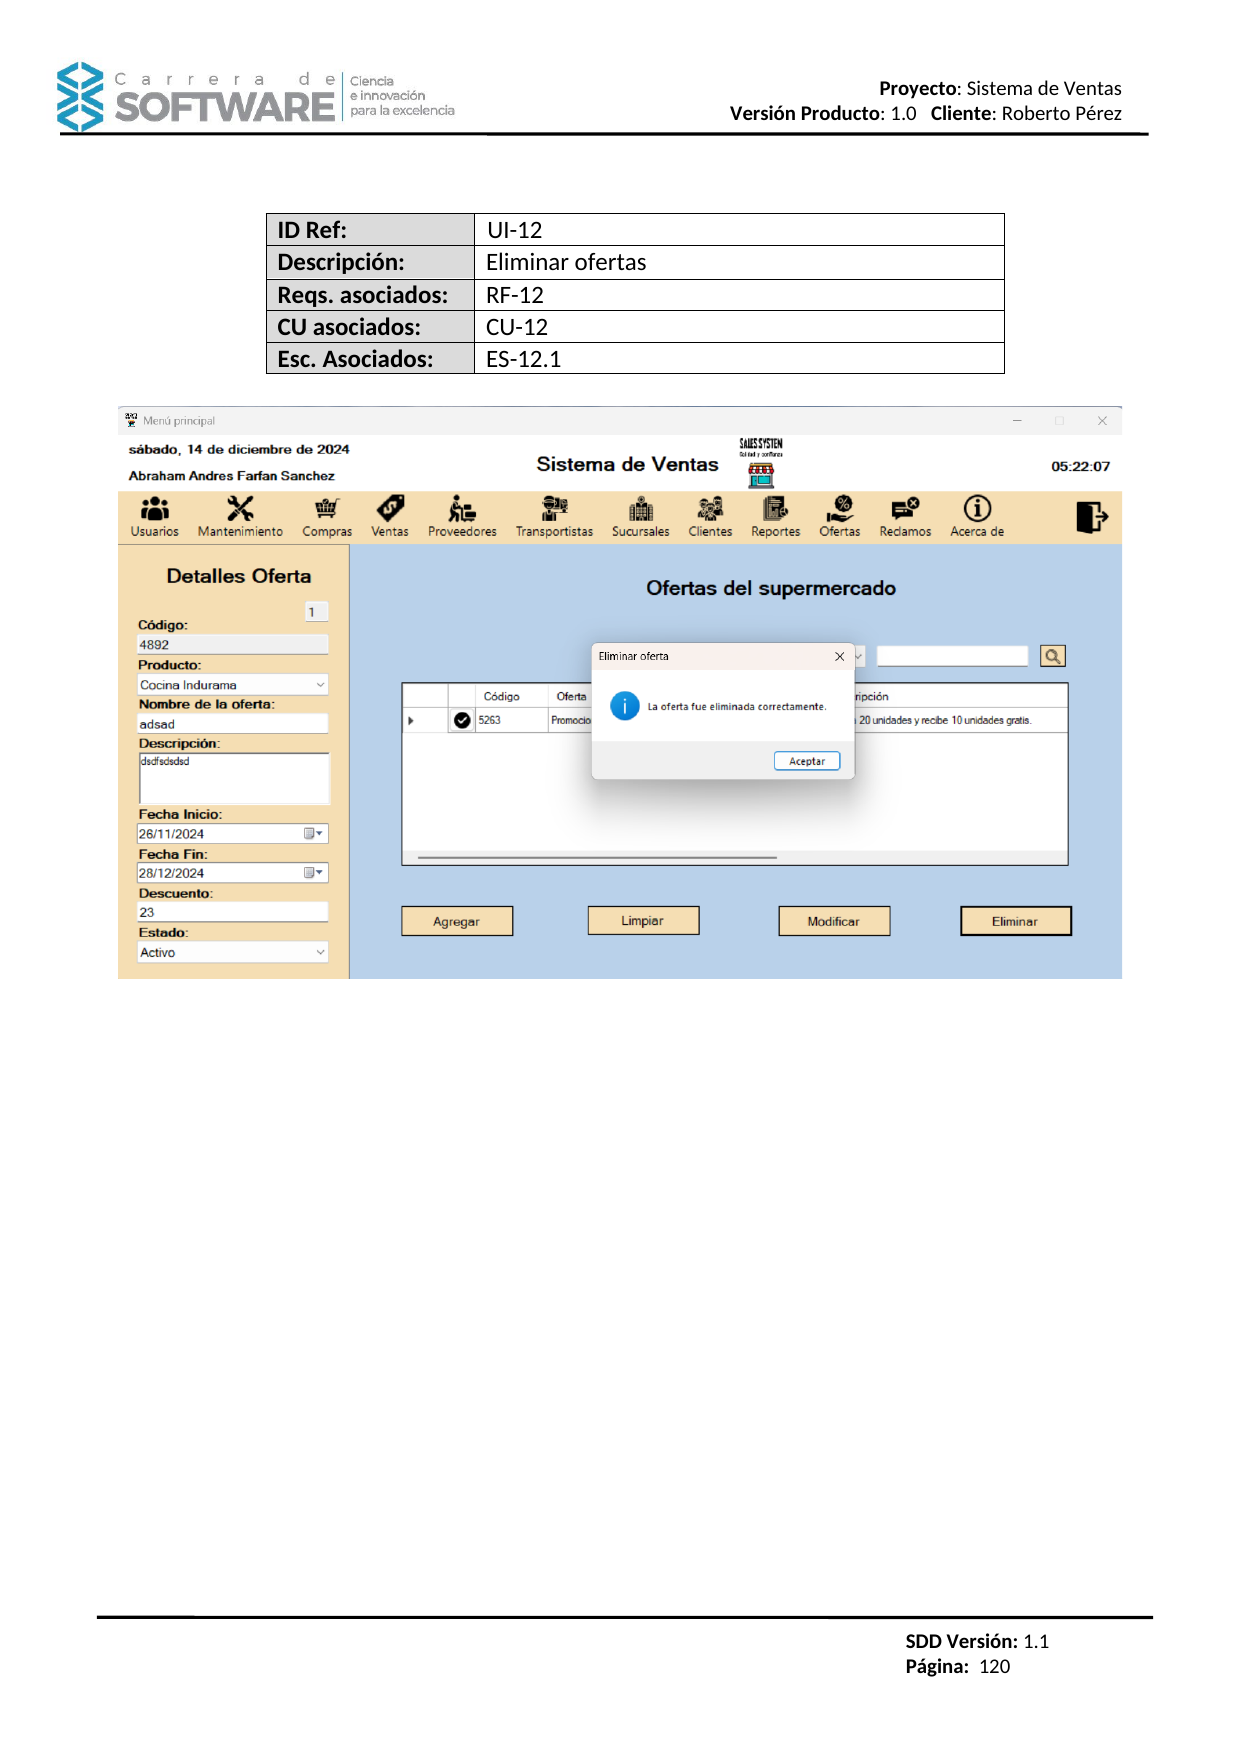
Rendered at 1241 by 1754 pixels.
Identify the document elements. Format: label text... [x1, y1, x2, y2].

table_cell RF-12 [475, 280, 1004, 310]
table_header UI-12 [475, 214, 1004, 245]
table_cell Esc. Asociados: [267, 343, 474, 373]
table_cell ES-12.1 [475, 343, 1004, 373]
table_cell CU asociados: [267, 311, 474, 342]
table_cell CU-12 [475, 311, 1004, 342]
table_cell Eliminar ofertas [475, 246, 1004, 278]
picture [46, 46, 461, 154]
picture [118, 406, 1123, 979]
table_cell Reqs. asociados: [267, 280, 474, 310]
table_cell Descripción: [267, 246, 474, 278]
table_header ID Ref: [267, 214, 474, 245]
